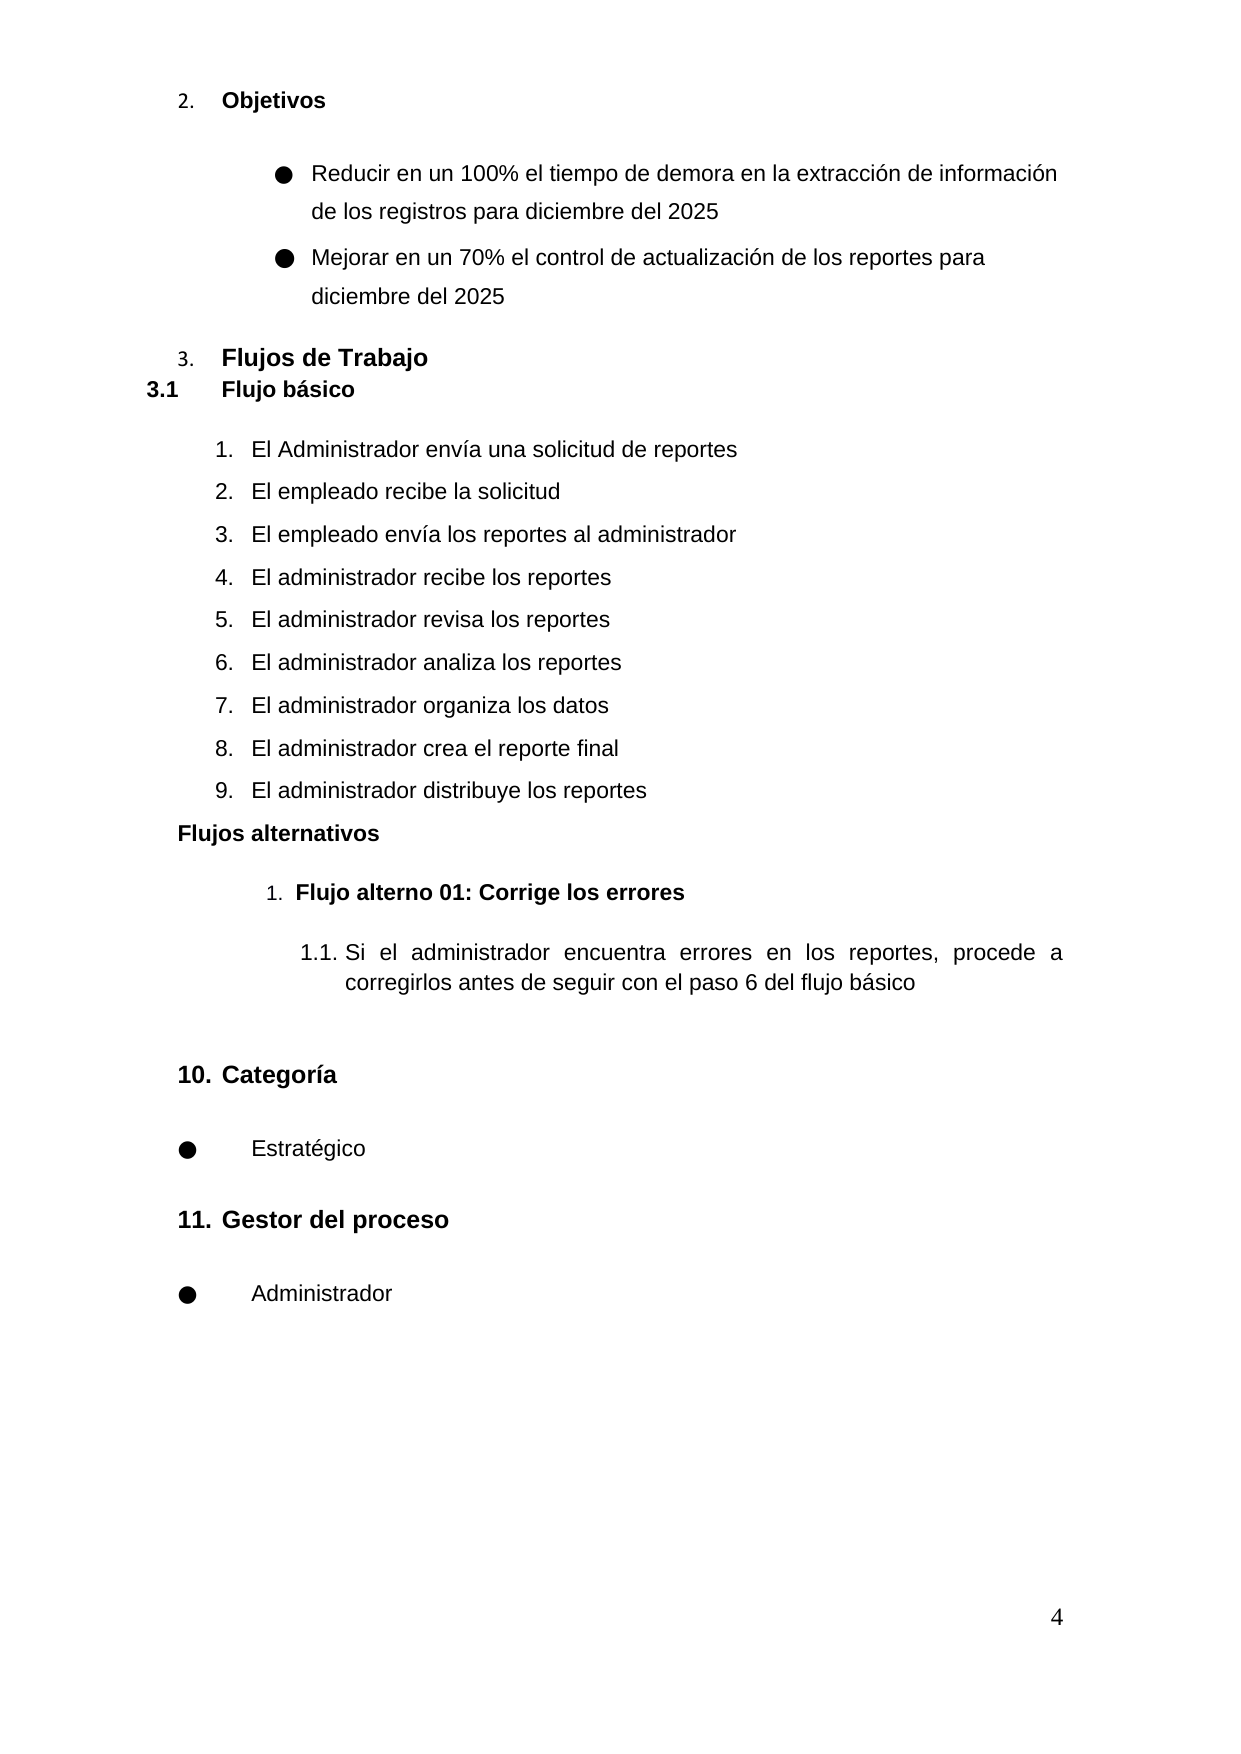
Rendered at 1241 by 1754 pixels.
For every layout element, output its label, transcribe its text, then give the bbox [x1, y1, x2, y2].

list El administrador distribuye los reportes [215, 777, 1063, 803]
list Gestor del proceso [177, 1205, 1063, 1234]
text Flujos alternativos [177, 820, 1063, 846]
list Si el administrador encuentra errores en los reportes, procede a corregirlos antes de seguir con el paso 6 del flujo básico [300, 939, 1063, 995]
list Flujo alterno 01: Corrige los errores [266, 879, 1063, 906]
list Objetivos [177, 86, 1063, 114]
list El empleado recibe la solicitud [215, 478, 1063, 504]
list Flujo básico [146, 376, 1063, 402]
list Reducir en un 100% el tiempo de demora en la extracción de información de los registros para diciembre del 2025 [274, 147, 1063, 224]
list Estratégico [177, 1122, 1063, 1169]
list El administrador recibe los reportes [215, 564, 1063, 590]
list El administrador analiza los reportes [215, 649, 1063, 675]
list Categoría [177, 1060, 1063, 1089]
list El Administrador envía una solicitud de reportes [215, 436, 1063, 462]
list El administrador revisa los reportes [215, 606, 1063, 633]
list Flujos de Trabajo [177, 343, 1063, 372]
list El administrador organiza los datos [215, 692, 1063, 718]
list Administrador [177, 1268, 1063, 1314]
list Mejorar en un 70% el control de actualización de los reportes para diciembre del 2025 [274, 228, 1063, 309]
list El empleado envía los reportes al administrador [215, 521, 1063, 547]
list El administrador crea el reporte final [215, 734, 1063, 761]
